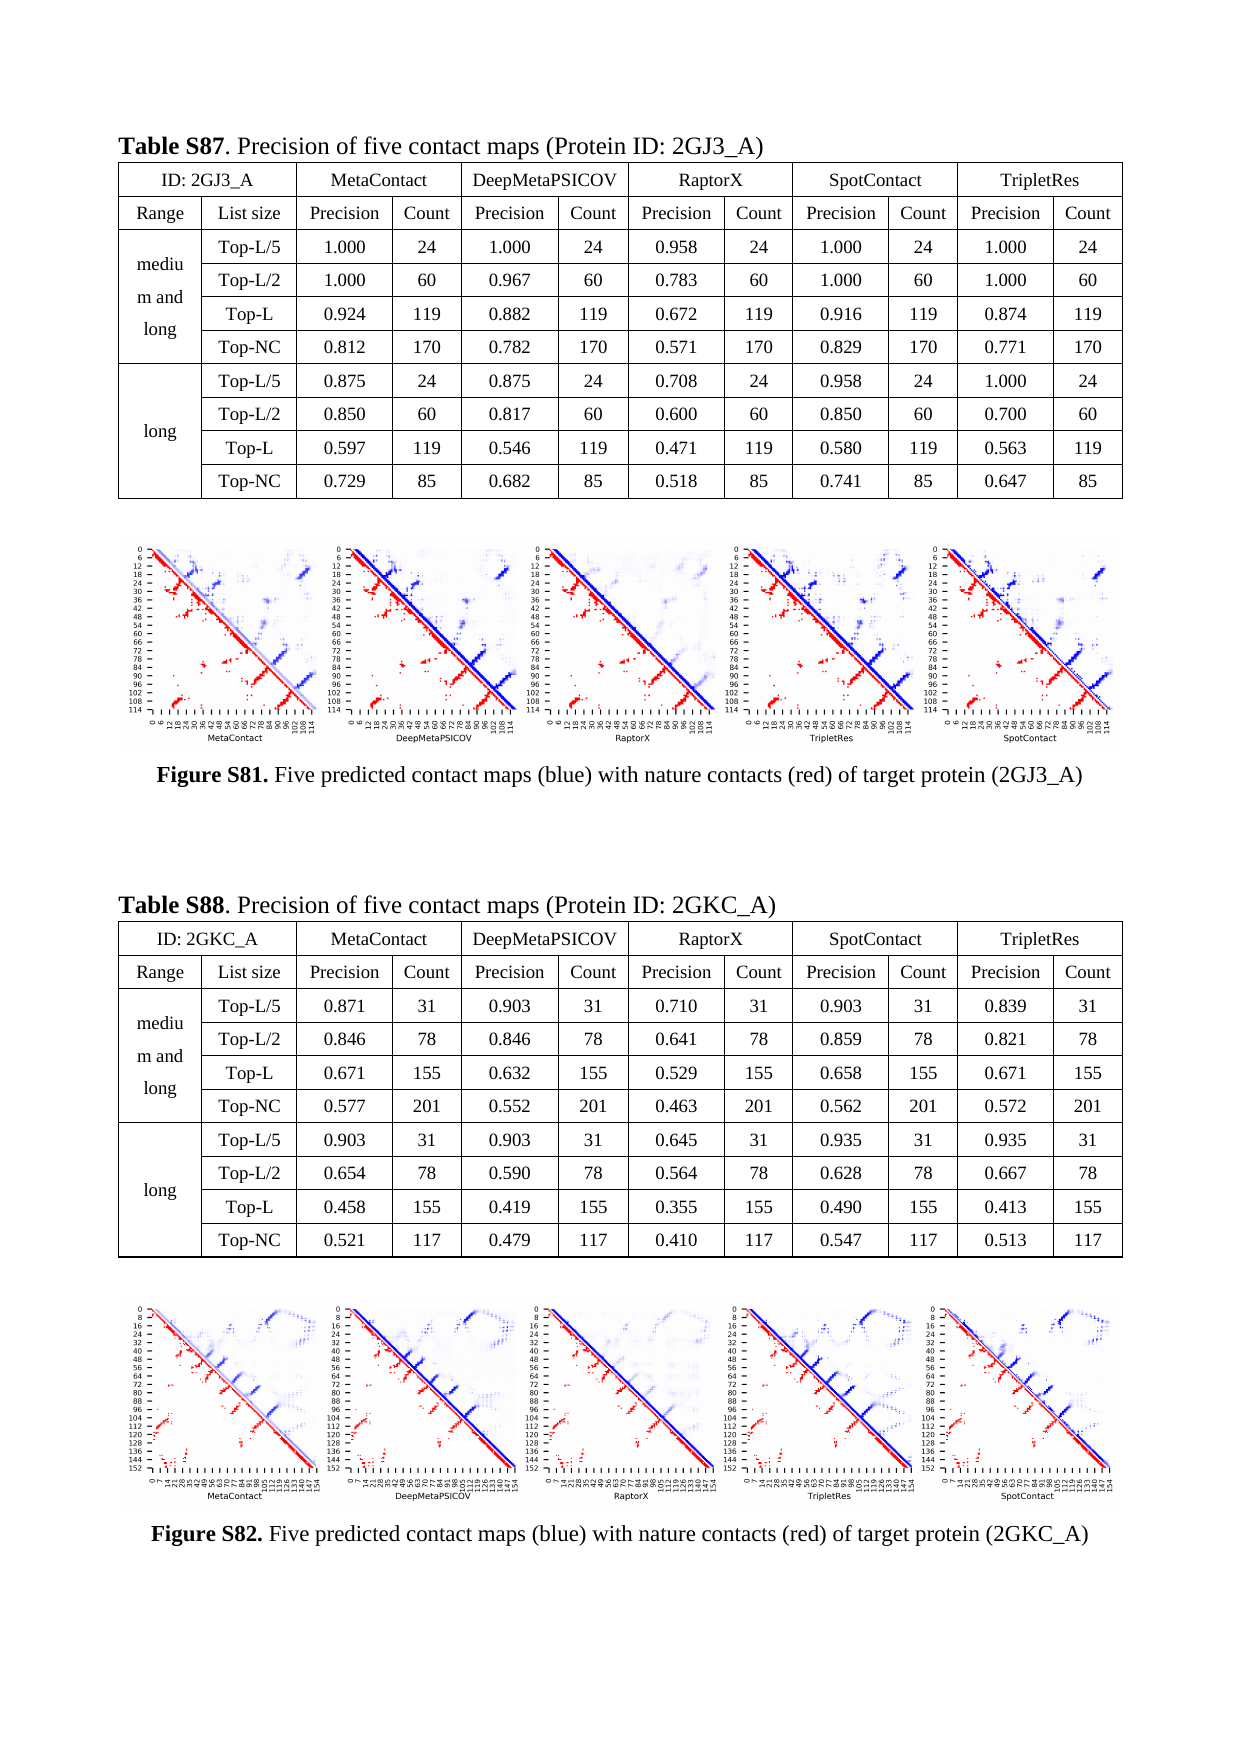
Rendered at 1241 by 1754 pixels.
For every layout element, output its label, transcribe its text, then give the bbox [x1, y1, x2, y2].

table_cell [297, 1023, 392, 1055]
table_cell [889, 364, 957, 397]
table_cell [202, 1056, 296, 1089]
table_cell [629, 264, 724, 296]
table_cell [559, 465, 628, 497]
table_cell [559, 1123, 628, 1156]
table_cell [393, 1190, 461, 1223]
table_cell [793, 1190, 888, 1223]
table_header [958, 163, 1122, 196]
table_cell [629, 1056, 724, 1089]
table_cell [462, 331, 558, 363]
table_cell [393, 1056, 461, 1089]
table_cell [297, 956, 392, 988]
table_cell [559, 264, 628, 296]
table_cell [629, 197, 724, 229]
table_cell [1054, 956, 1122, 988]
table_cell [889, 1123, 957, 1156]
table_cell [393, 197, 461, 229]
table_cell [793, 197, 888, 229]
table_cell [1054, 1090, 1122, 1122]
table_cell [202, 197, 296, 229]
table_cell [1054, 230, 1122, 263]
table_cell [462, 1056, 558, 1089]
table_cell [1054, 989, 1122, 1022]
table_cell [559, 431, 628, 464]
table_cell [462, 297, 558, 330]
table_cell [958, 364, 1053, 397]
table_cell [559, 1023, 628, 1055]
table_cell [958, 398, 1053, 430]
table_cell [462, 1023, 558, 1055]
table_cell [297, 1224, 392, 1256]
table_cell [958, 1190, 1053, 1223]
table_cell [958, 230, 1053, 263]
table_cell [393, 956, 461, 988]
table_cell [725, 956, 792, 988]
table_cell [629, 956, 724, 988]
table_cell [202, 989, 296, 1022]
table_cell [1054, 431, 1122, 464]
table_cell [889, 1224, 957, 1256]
text Table S87. Precision of five contact maps (Protein ID: 2GJ3_A) [118, 129, 1122, 162]
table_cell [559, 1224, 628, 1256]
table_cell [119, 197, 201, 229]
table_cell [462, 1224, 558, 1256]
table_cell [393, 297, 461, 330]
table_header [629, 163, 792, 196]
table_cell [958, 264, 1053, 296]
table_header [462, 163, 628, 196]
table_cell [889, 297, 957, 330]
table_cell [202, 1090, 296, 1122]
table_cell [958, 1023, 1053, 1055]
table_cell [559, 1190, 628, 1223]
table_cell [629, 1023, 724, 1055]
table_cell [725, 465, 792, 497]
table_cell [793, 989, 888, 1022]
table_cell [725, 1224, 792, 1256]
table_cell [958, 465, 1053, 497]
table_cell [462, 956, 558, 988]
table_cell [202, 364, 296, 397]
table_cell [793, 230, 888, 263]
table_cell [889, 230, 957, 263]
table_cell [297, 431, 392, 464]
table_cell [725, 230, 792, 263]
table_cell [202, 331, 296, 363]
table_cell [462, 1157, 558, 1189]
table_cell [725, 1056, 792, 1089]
picture [118, 537, 1123, 753]
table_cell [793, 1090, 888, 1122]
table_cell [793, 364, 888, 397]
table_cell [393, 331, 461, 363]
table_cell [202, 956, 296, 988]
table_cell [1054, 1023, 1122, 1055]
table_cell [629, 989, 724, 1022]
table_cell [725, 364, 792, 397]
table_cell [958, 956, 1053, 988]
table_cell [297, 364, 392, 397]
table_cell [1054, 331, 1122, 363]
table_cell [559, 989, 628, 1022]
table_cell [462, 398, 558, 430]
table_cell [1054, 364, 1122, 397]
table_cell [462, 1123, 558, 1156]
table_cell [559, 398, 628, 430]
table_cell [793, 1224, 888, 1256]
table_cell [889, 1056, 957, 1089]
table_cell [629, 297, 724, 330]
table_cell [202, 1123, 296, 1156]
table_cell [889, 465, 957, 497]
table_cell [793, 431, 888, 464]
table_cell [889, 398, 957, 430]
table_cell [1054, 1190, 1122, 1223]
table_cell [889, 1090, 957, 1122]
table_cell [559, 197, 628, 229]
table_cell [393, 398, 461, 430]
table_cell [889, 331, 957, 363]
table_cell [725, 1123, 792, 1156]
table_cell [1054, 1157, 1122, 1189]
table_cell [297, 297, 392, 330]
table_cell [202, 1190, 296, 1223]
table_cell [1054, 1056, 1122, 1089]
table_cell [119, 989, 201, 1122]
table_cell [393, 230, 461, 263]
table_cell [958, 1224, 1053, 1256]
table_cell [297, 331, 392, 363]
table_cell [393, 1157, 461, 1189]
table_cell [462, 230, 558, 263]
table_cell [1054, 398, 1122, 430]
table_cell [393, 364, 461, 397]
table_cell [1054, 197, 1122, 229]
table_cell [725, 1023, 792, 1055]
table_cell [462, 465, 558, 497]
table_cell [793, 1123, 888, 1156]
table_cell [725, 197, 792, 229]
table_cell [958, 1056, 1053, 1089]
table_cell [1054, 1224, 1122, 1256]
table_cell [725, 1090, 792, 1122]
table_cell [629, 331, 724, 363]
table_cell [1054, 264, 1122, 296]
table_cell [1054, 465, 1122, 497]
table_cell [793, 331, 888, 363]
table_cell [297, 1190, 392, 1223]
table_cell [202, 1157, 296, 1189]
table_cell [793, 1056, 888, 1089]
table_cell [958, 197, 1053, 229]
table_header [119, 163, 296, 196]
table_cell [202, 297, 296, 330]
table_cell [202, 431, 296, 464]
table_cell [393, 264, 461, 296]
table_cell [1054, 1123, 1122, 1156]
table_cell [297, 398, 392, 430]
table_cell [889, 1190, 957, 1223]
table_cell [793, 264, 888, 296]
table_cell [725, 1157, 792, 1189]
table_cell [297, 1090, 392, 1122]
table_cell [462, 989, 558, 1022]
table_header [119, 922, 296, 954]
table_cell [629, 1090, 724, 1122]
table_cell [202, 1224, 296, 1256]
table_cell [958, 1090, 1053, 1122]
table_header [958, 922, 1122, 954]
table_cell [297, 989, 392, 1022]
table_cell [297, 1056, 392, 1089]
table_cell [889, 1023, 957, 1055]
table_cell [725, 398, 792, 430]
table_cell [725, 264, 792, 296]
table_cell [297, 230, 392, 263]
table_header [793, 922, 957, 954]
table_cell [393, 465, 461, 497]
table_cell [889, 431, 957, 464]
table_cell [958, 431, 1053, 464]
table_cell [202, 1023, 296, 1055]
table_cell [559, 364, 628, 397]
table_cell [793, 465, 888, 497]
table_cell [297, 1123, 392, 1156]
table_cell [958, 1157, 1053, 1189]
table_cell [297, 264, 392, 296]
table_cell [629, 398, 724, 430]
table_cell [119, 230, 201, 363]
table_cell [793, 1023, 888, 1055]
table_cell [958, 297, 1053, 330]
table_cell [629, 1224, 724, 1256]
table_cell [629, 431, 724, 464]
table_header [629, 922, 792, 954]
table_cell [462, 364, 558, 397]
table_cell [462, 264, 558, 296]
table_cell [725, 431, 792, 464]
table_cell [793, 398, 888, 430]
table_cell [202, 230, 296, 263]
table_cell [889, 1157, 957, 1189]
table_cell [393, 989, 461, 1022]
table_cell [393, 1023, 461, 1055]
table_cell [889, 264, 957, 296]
picture [118, 1296, 1123, 1511]
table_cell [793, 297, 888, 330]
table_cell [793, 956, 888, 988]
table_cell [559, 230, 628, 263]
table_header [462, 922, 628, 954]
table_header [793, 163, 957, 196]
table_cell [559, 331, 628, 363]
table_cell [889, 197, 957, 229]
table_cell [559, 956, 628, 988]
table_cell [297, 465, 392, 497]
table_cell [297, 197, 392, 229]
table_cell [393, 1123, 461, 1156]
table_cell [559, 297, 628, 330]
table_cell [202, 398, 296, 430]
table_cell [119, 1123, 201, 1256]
text Figure S81. Five predicted contact maps (blue) with nature contacts (red) of target protein (2GJ3_A) [118, 758, 1122, 791]
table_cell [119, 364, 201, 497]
text Figure S82. Five predicted contact maps (blue) with nature contacts (red) of target protein (2GKC_A) [118, 1517, 1122, 1550]
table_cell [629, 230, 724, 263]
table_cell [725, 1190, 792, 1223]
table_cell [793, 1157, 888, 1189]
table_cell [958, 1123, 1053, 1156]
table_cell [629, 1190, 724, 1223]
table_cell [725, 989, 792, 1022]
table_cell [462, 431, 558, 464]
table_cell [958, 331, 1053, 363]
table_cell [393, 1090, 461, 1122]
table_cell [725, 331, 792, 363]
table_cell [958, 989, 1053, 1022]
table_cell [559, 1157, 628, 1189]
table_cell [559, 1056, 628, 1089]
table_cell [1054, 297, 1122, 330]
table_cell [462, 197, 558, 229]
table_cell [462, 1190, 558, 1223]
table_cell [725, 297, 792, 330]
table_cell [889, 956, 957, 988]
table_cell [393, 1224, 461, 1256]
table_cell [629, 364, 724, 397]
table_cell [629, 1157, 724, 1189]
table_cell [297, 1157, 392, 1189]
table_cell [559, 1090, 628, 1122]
text Table S88. Precision of five contact maps (Protein ID: 2GKC_A) [118, 888, 1122, 921]
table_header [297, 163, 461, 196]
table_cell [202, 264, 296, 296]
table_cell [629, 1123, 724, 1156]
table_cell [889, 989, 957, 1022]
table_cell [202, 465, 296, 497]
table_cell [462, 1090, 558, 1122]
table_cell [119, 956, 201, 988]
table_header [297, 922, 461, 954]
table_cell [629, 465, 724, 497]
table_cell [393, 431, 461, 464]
